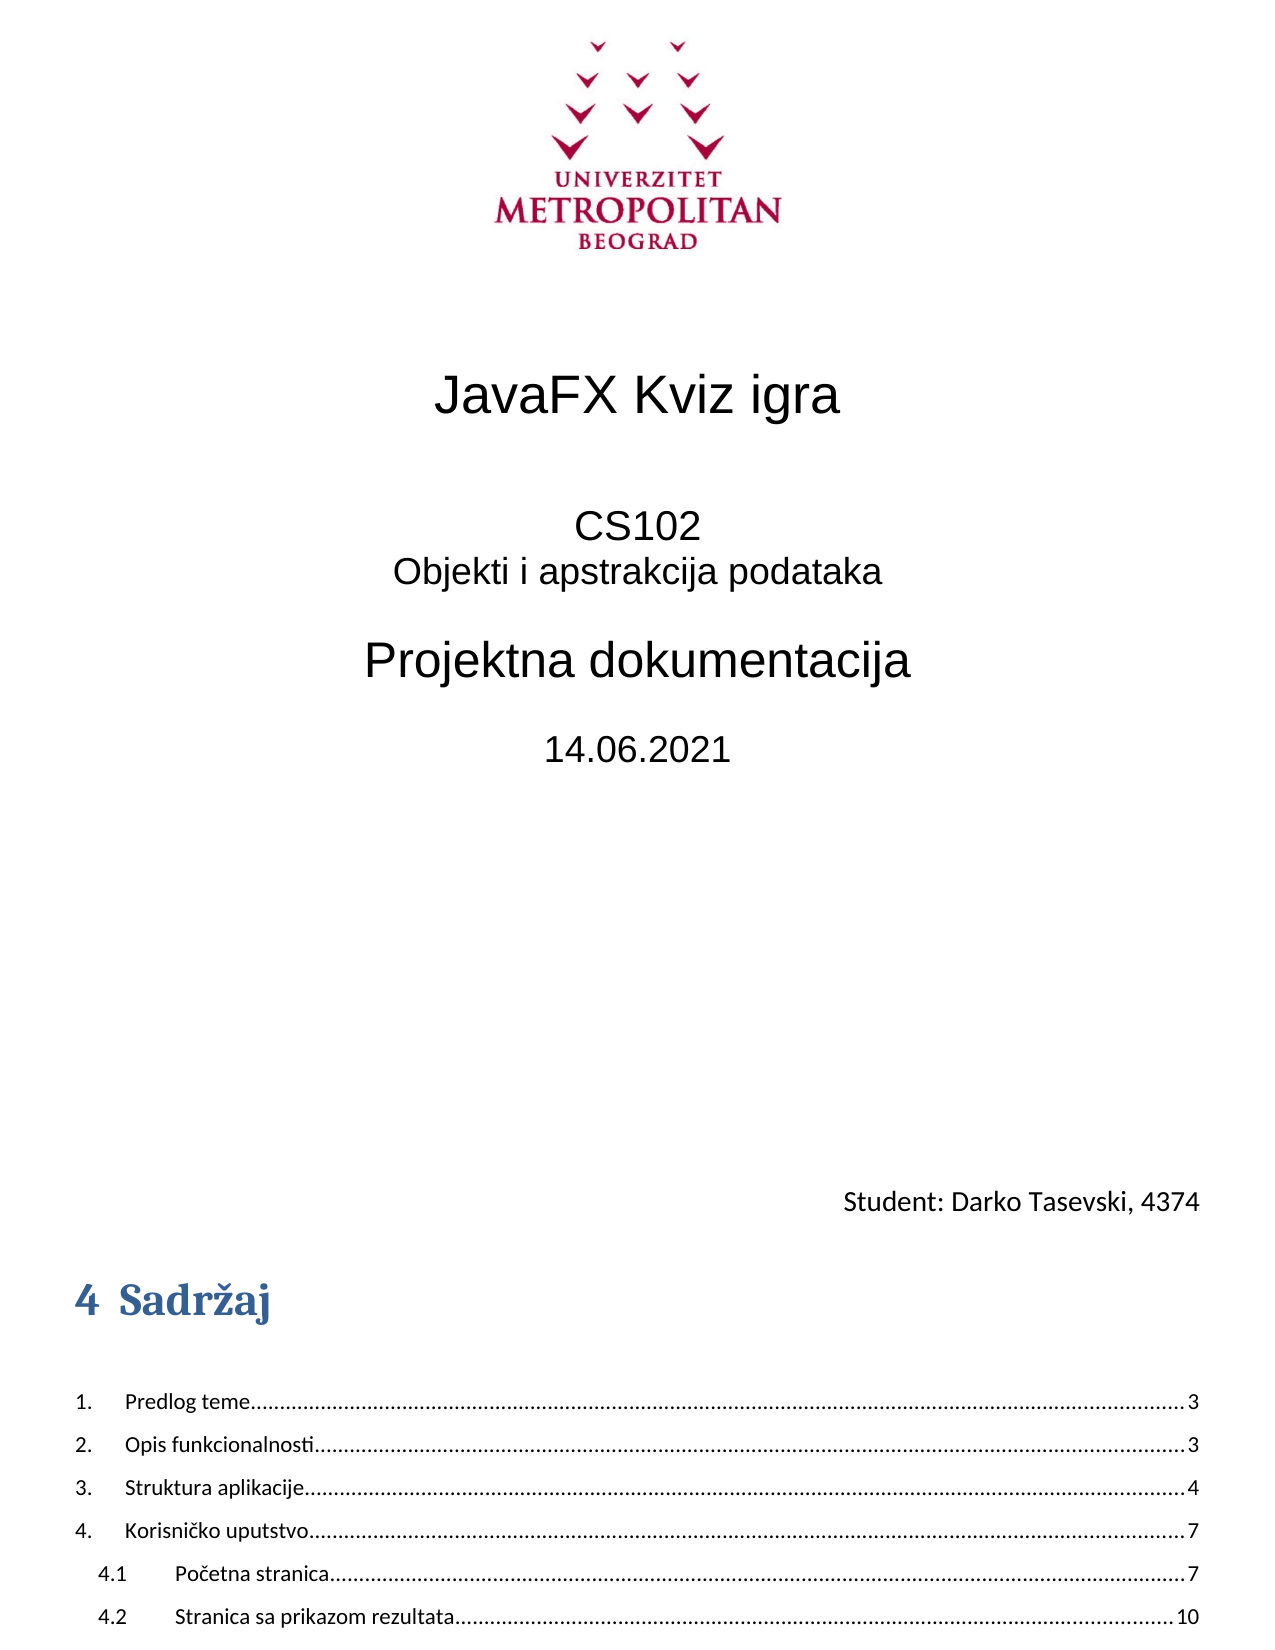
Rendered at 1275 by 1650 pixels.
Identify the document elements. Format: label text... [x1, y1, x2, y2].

picture [466, 0, 809, 280]
text Projektna dokumentacija [75, 631, 1200, 688]
text CS102 [75, 501, 1200, 549]
text Objekti i apstrakcija podataka [75, 549, 1200, 592]
text 14.06.2021 [75, 727, 1200, 770]
text JavaFX Kviz igra [75, 362, 1200, 424]
text Student: Darko Tasevski, 4374 [75, 1183, 1200, 1219]
